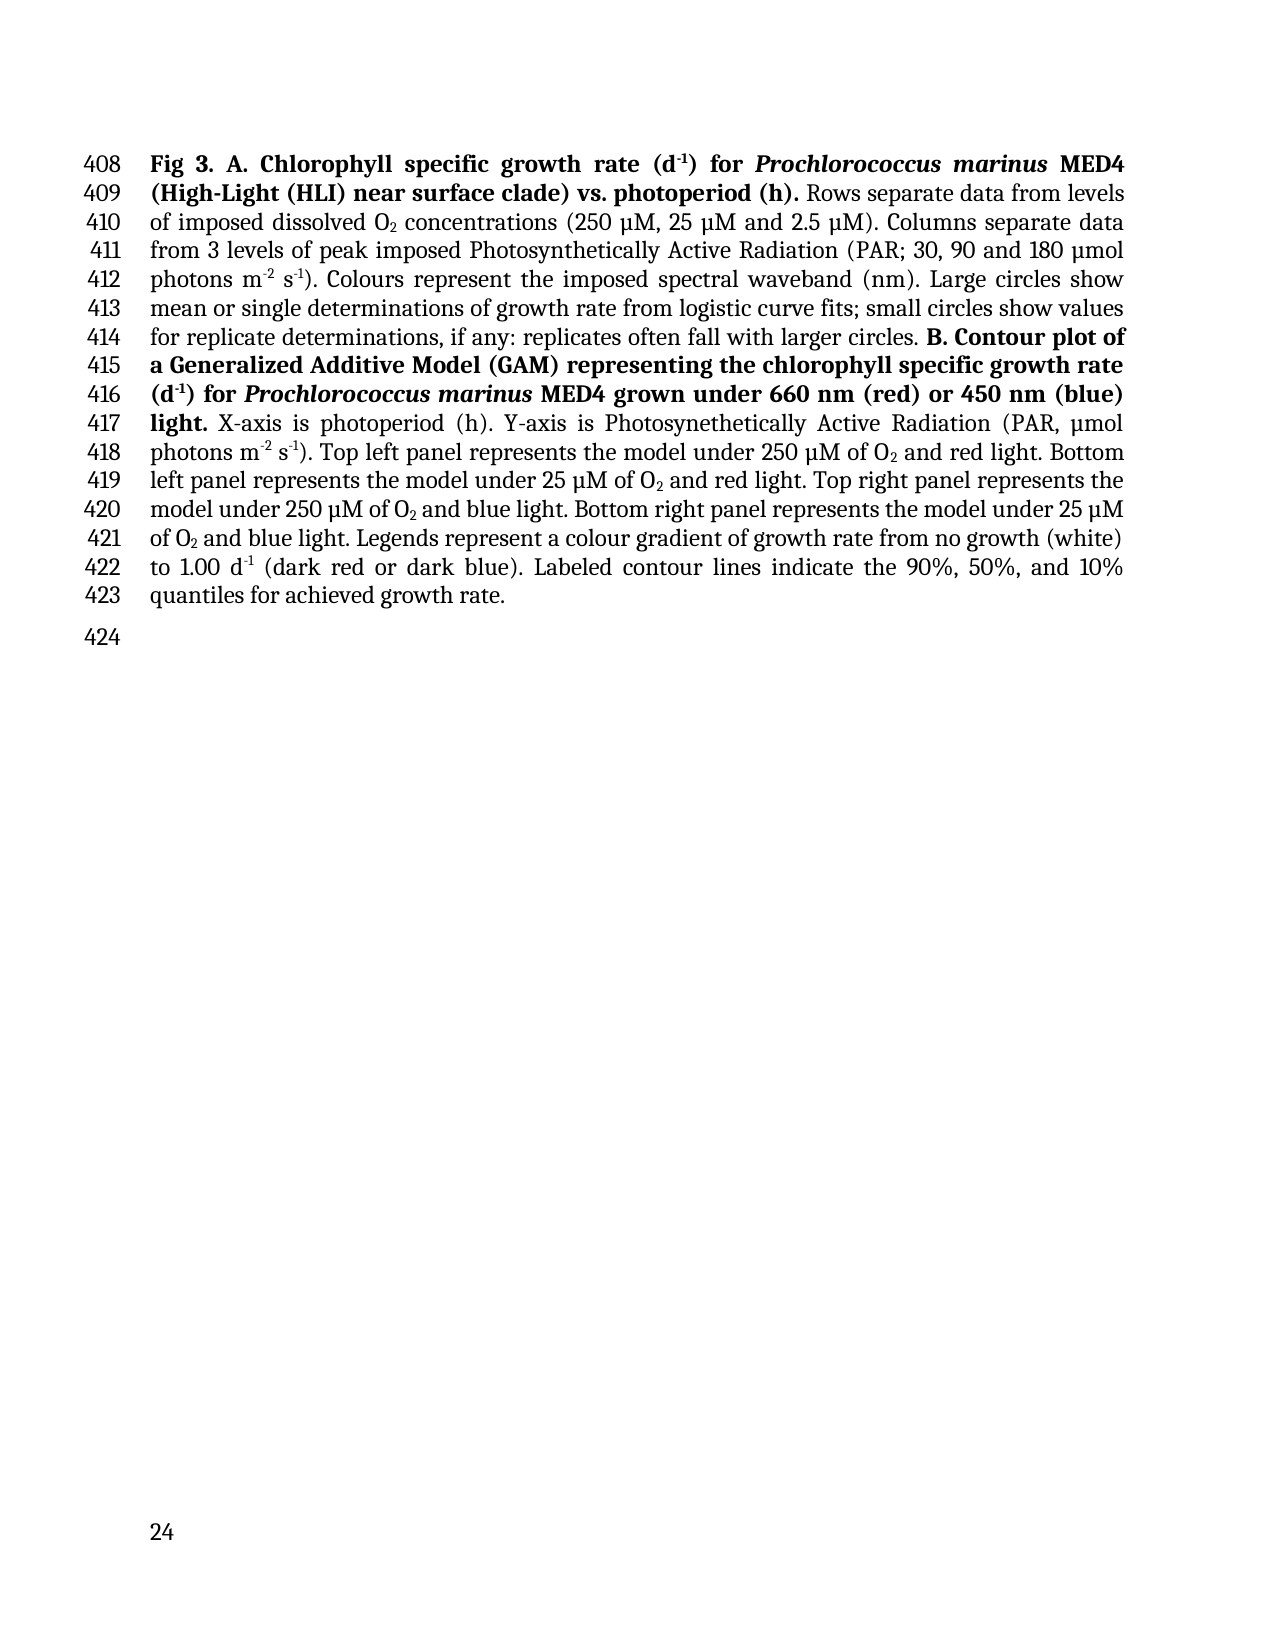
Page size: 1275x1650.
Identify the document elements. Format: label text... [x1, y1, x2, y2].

text Fig 3. A. Chlorophyll specific growth rate (d-1) for Prochlorococcus marinus MED4 (High-Light (HLI) near surface clade) vs. photoperiod (h). Rows separate data from levels of imposed dissolved O2 concentrations (250 µM, 25 µM and 2.5 µM). Columns separate data from 3 levels of peak imposed Photosynthetically Active Radiation (PAR; 30, 90 and 180 µmol photons m-2 s-1). Colours represent the imposed spectral waveband (nm). Large circles show mean or single determinations of growth rate from logistic curve fits; small circles show values for replicate determinations, if any: replicates often fall with larger circles. B. Contour plot of a Generalized Additive Model (GAM) representing the chlorophyll specific growth rate (d-1) for Prochlorococcus marinus MED4 grown under 660 nm (red) or 450 nm (blue) light. X-axis is photoperiod (h). Y-axis is Photosynethetically Active Radiation (PAR, µmol photons m-2 s-1). Top left panel represents the model under 250 µM of O2 and red light. Bottom left panel represents the model under 25 µM of O2 and red light. Top right panel represents the model under 250 µM of O2 and blue light. Bottom right panel represents the model under 25 µM of O2 and blue light. Legends represent a colour gradient of growth rate from no growth (white) to 1.00 d-1 (dark red or dark blue). Labeled contour lines indicate the 90%, 50%, and 10% quantiles for achieved growth rate. [150, 150, 1125, 610]
